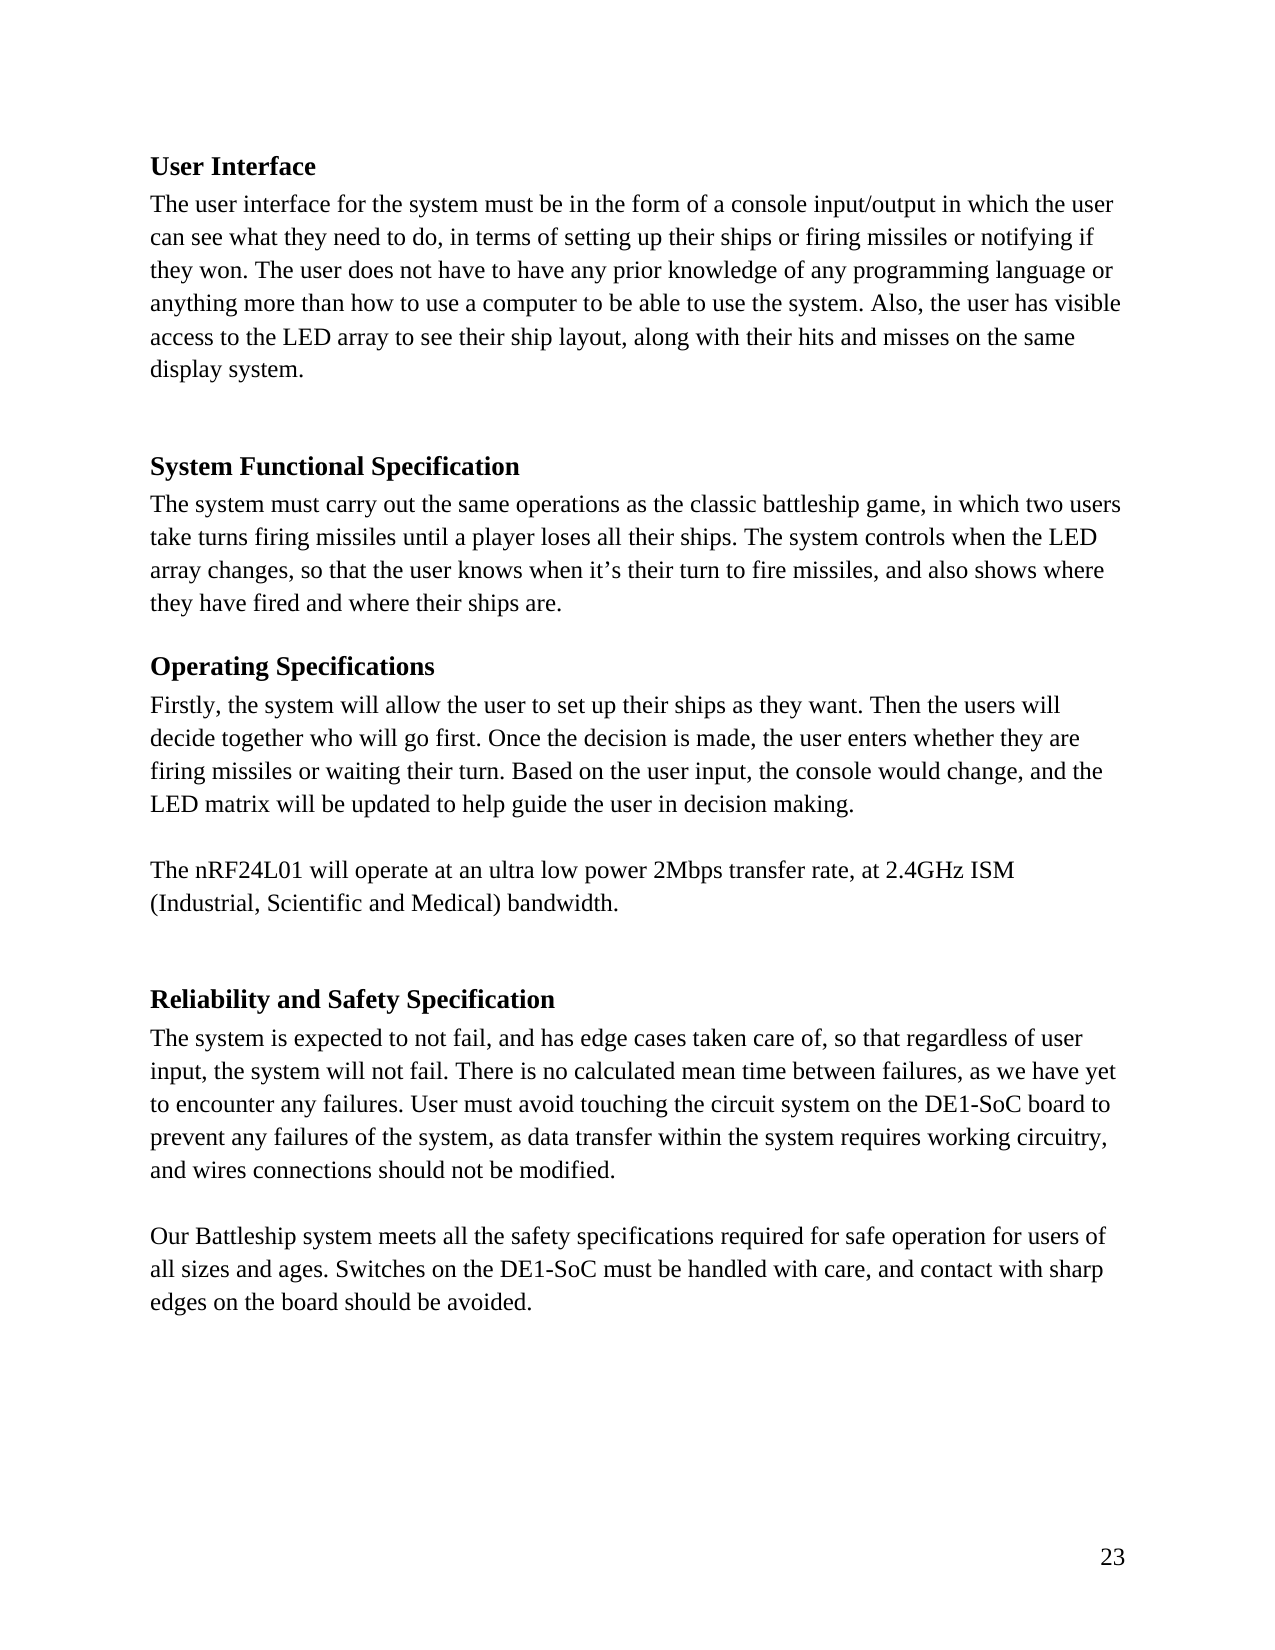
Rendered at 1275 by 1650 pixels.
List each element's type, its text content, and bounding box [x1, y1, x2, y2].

text The system is expected to not fail, and has edge cases taken care of, so that regardless of user input, the system will not fail. There is no calculated mean time between failures, as we have yet to encounter any failures. User must avoid touching the circuit system on the DE1-SoC board to prevent any failures of the system, as data transfer within the system requires working circuitry, and wires connections should not be modified. [150, 1023, 1125, 1184]
subtitle Reliability and Safety Specification [150, 983, 1125, 1014]
text The nRF24L01 will operate at an ultra low power 2Mbps transfer rate, at 2.4GHz ISM (Industrial, Scientific and Medical) bandwidth. [150, 855, 1125, 917]
subtitle User Interface [150, 150, 1125, 181]
text Firstly, the system will allow the user to set up their ships as they want. Then the users will decide together who will go first. Once the decision is made, the user enters whether they are firing missiles or waiting their turn. Based on the user input, the console would change, and the LED matrix will be updated to help guide the user in decision making. [150, 690, 1125, 818]
subtitle Operating Specifications [150, 651, 1125, 682]
text The user interface for the system must be in the form of a console input/output in which the user can see what they need to do, in terms of setting up their ships or firing missiles or notifying if they won. The user does not have to have any prior knowledge of any programming language or anything more than how to use a computer to be able to use the system. Also, the user has visible access to the LED array to see their ship layout, along with their hits and misses on the same display system. [150, 189, 1125, 383]
subtitle System Functional Specification [150, 450, 1125, 481]
text Our Battleship system meets all the safety specifications required for safe operation for users of all sizes and ages. Switches on the DE1-SoC must be handled with care, and contact with sharp edges on the board should be avoided. [150, 1221, 1125, 1316]
text The system must carry out the same operations as the classic battleship game, in which two users take turns firing missiles until a player loses all their ships. The system controls when the LED array changes, so that the user knows when it’s their turn to fire missiles, and also shows where they have fired and where their ships are. [150, 489, 1125, 617]
